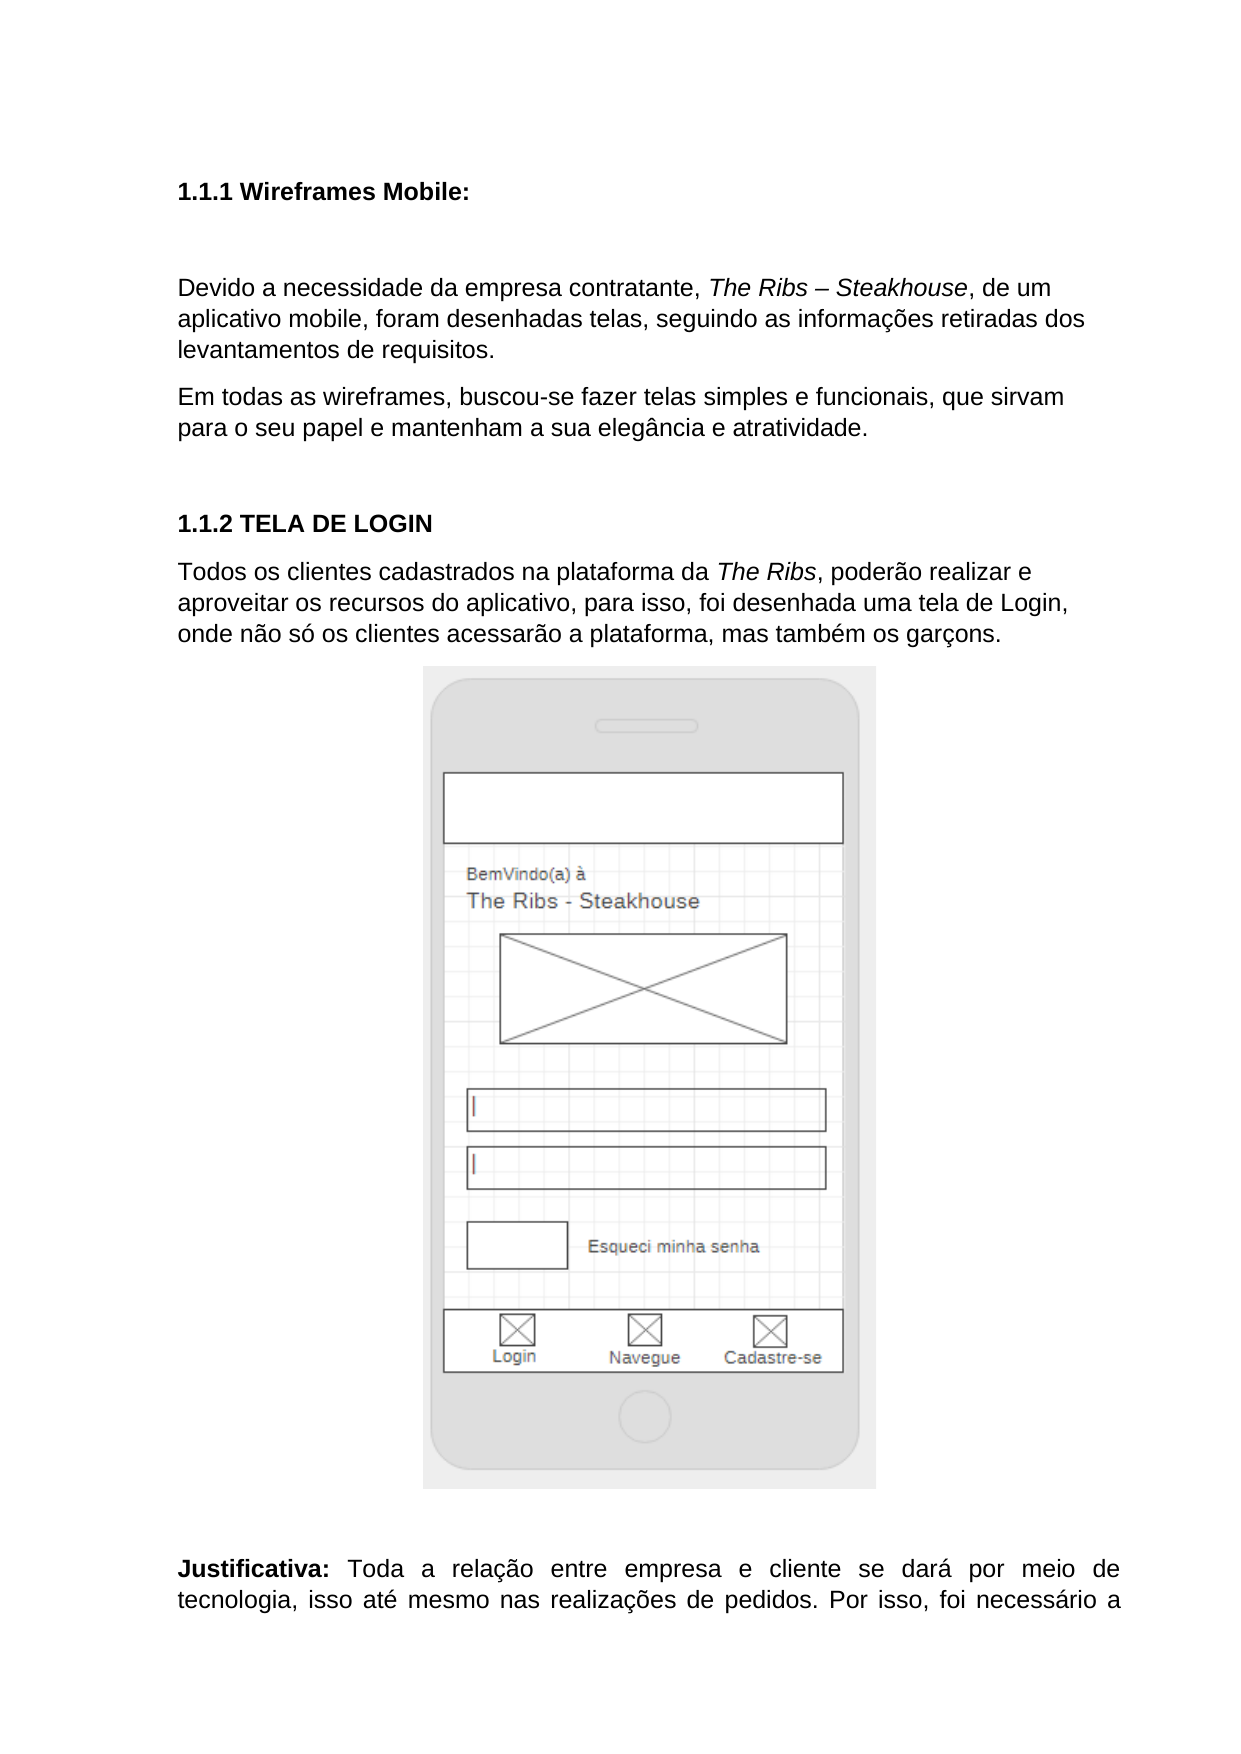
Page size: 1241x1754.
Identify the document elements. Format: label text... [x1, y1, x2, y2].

text 1.1.1 Wireframes Mobile: [177, 177, 1122, 206]
text Em todas as wireframes, buscou-se fazer telas simples e funcionais, que sirvam para o seu papel e mantenham a sua elegância e atratividade. [177, 382, 1122, 442]
text 1.1.2 TELA DE LOGIN [177, 509, 1122, 538]
picture [423, 666, 877, 1489]
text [177, 1554, 1122, 1614]
text Devido a necessidade da empresa contratante, The Ribs – Steakhouse, de um aplicativo mobile, foram desenhadas telas, seguindo as informações retiradas dos levantamentos de requisitos. [177, 273, 1122, 363]
text Todos os clientes cadastrados na plataforma da The Ribs, poderão realizar e aproveitar os recursos do aplicativo, para isso, foi desenhada uma tela de Login, onde não só os clientes acessarão a plataforma, mas também os garçons. [177, 557, 1122, 647]
